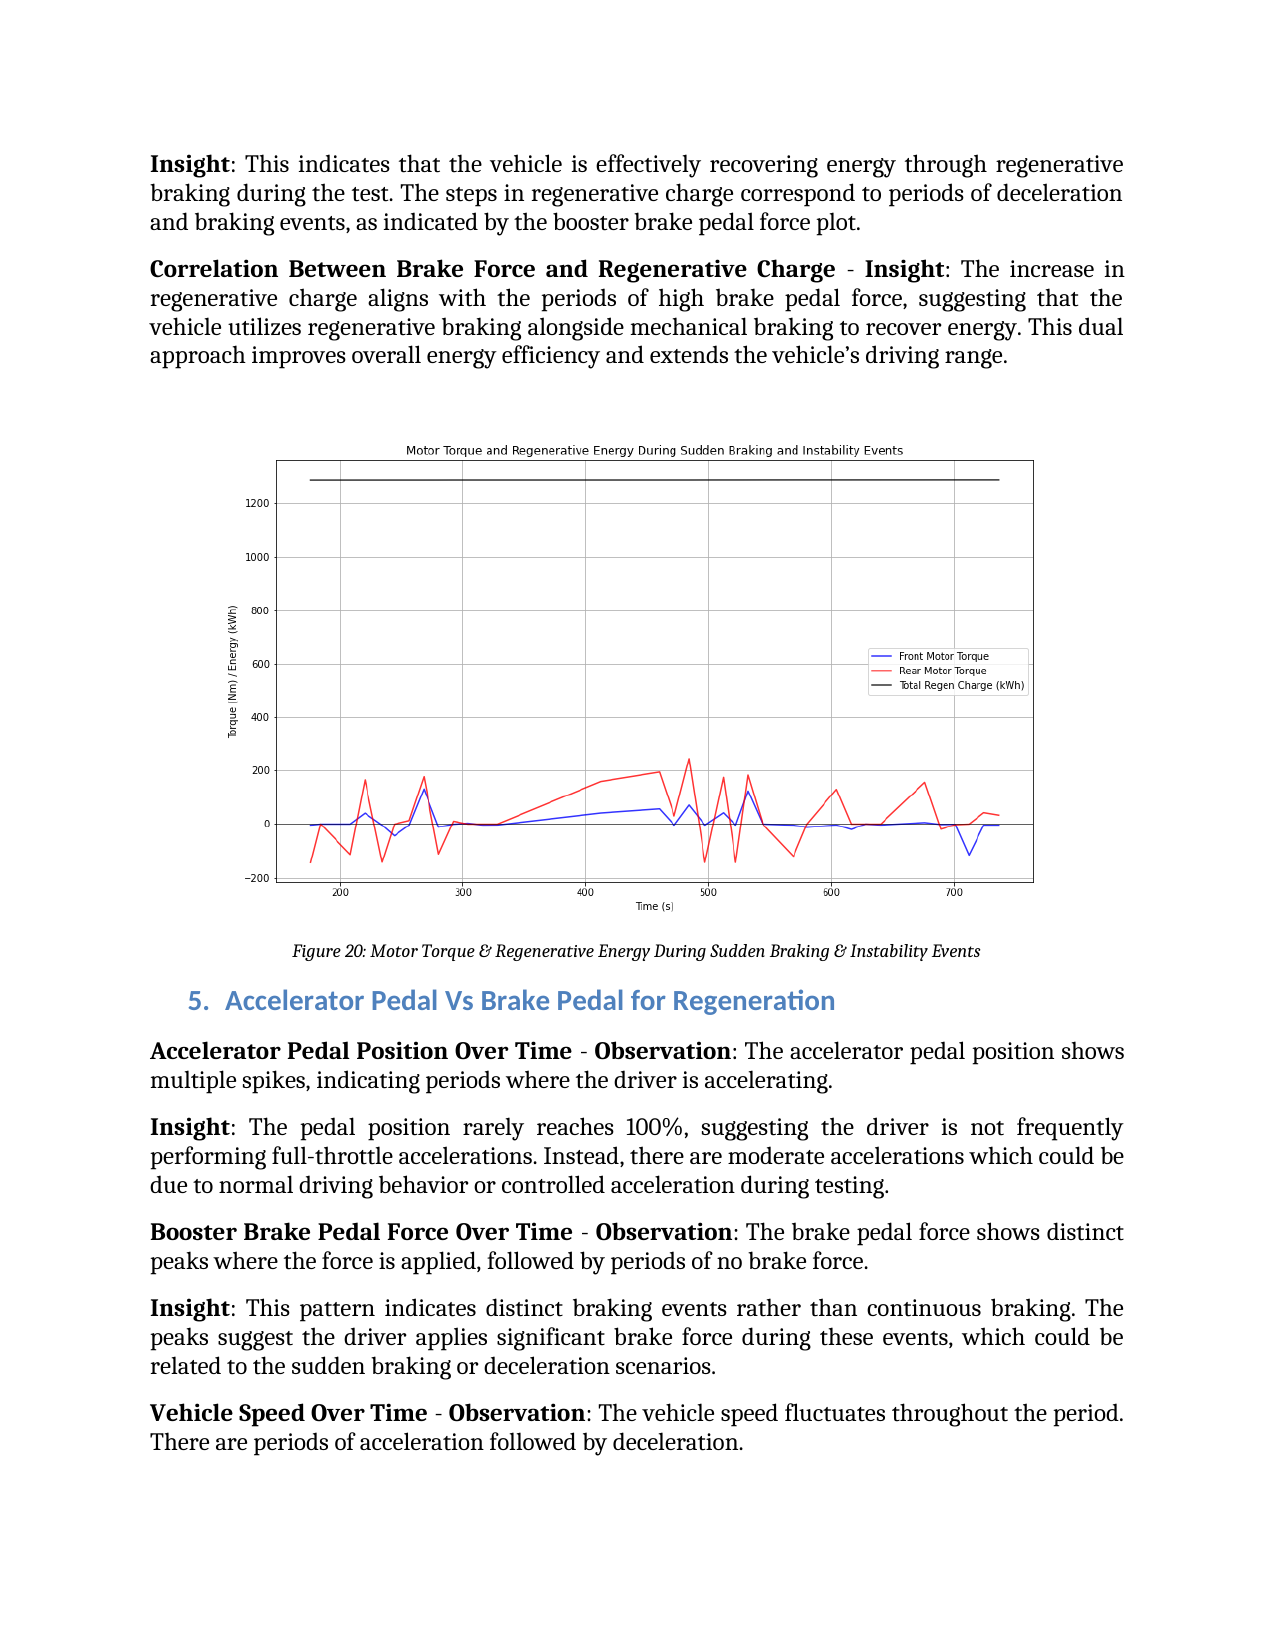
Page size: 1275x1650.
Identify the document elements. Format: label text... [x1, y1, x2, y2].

text Booster Brake Pedal Force Over Time - Observation: The brake pedal force shows distinct peaks where the force is applied, followed by periods of no brake force. [150, 1218, 1125, 1276]
text Vehicle Speed Over Time - Observation: The vehicle speed fluctuates throughout the period. There are periods of acceleration followed by deceleration. [150, 1399, 1125, 1457]
text Accelerator Pedal Position Over Time - Observation: The accelerator pedal position shows multiple spikes, indicating periods where the driver is accelerating. [150, 1037, 1125, 1094]
subtitle Accelerator Pedal Vs Brake Pedal for Regeneration [187, 982, 1125, 1018]
text Insight: The pedal position rarely reaches 100%, suggesting the driver is not frequently performing full-throttle accelerations. Instead, there are moderate accelerations which could be due to normal driving behavior or controlled acceleration during testing. [150, 1113, 1125, 1199]
picture [212, 436, 1063, 922]
text Figure 29: Motor Torque & Regenerative Energy During Sudden Braking & Instability Events [150, 940, 1125, 962]
text Insight: This indicates that the vehicle is effectively recovering energy through regenerative braking during the test. The steps in regenerative charge correspond to periods of deceleration and braking events, as indicated by the booster brake pedal force plot. [150, 150, 1125, 236]
text Correlation Between Brake Force and Regenerative Charge - Insight: The increase in regenerative charge aligns with the periods of high brake pedal force, suggesting that the vehicle utilizes regenerative braking alongside mechanical braking to recover energy. This dual approach improves overall energy efficiency and extends the vehicle’s driving range. [150, 255, 1125, 370]
text Insight: This pattern indicates distinct braking events rather than continuous braking. The peaks suggest the driver applies significant brake force during these events, which could be related to the sudden braking or deceleration scenarios. [150, 1294, 1125, 1381]
